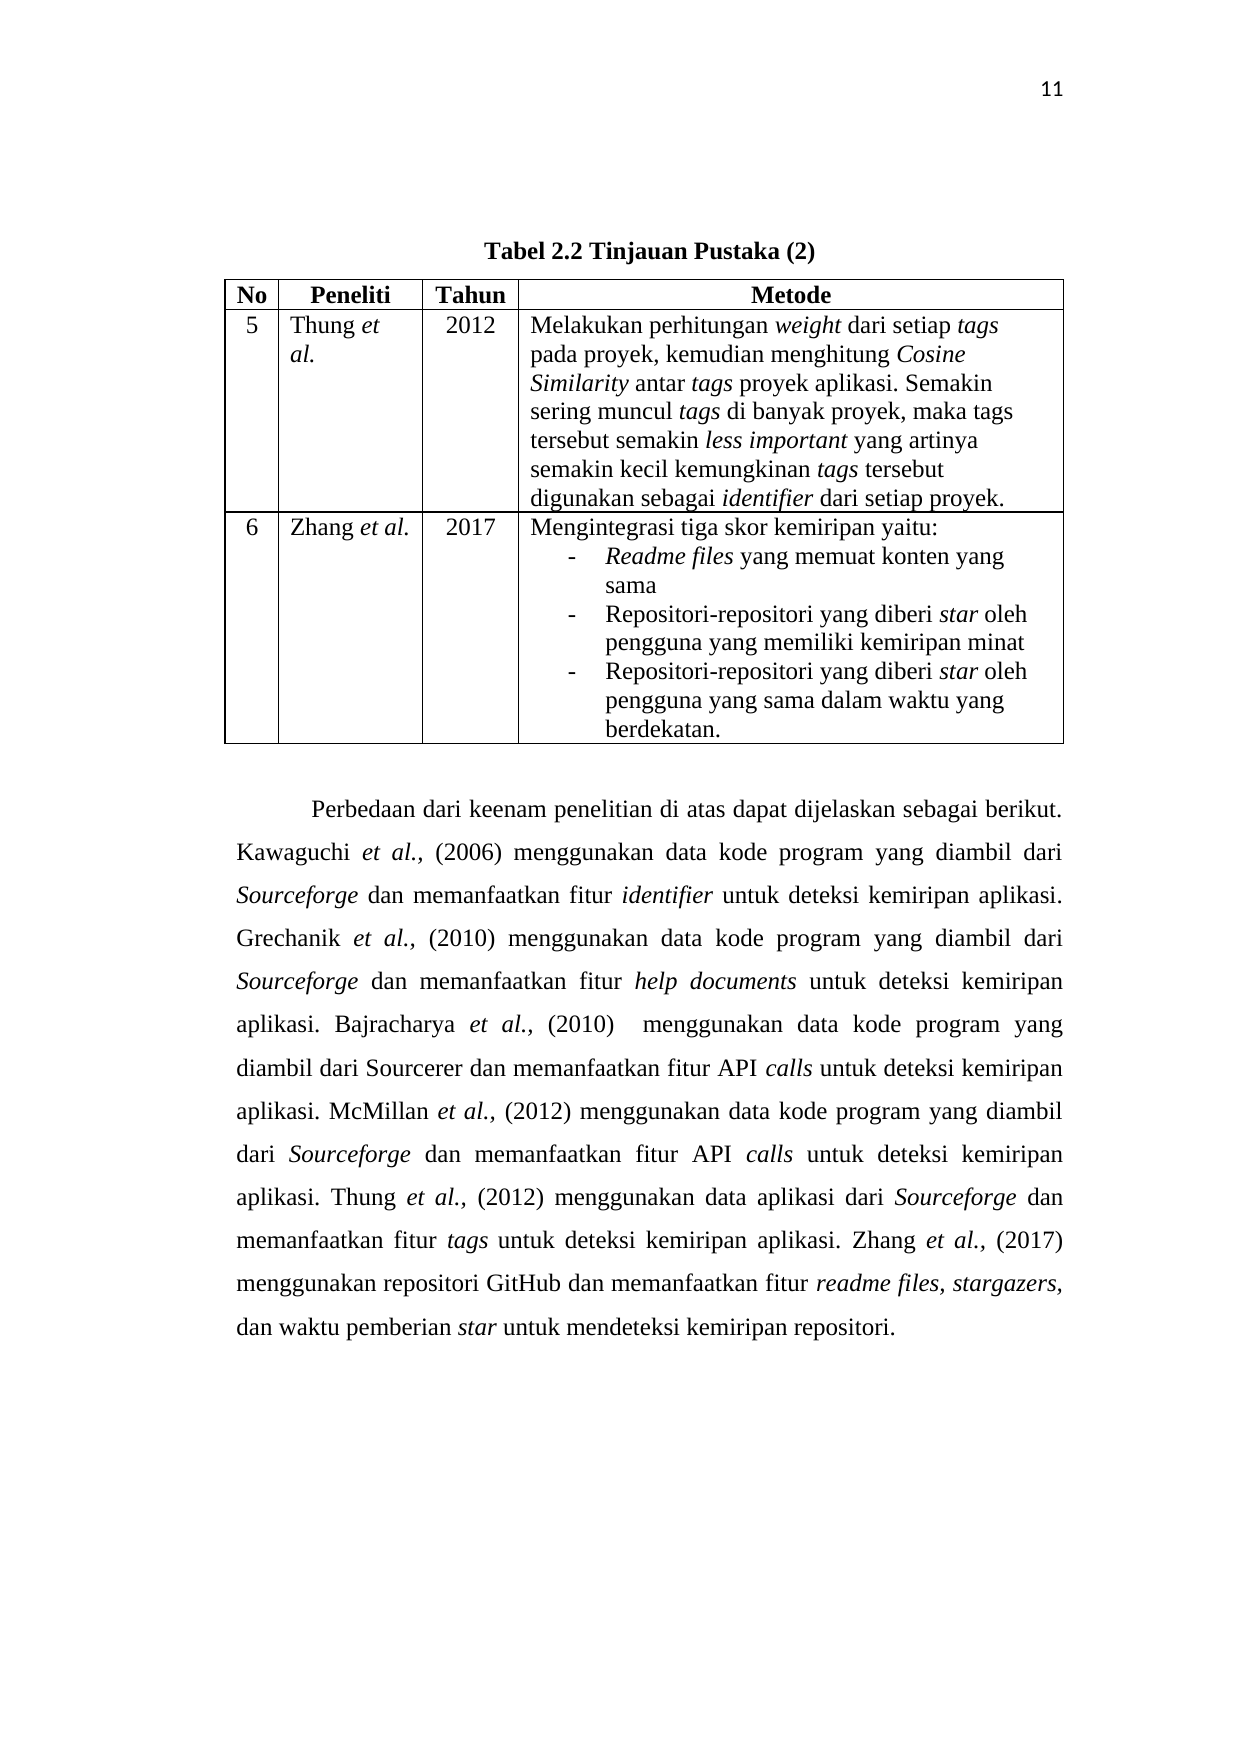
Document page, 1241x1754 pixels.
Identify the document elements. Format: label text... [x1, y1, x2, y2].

text Tabel 2.2 Tinjauan Pustaka (2) [236, 236, 1063, 265]
table_header Tahun [423, 280, 518, 309]
table_cell 5 [226, 310, 278, 511]
table_cell 2017 [423, 513, 518, 742]
table_cell Mengintegrasi tiga skor kemiripan yaitu: Readme files yang memuat konten yang sama Repositori-repositori yang diberi star oleh pengguna yang memiliki kemiripan minat Repositori-repositori yang diberi star oleh pengguna yang sama dalam waktu yang berdekatan. [519, 513, 1063, 742]
table_cell Melakukan perhitungan weight dari setiap tags pada proyek, kemudian menghitung Cosine Similarity antar tags proyek aplikasi. Semakin sering muncul tags di banyak proyek, maka tags tersebut semakin less important yang artinya semakin kecil kemungkinan tags tersebut digunakan sebagai identifier dari setiap proyek. [519, 310, 1063, 511]
table_cell 6 [226, 513, 278, 742]
table_cell 2012 [423, 310, 518, 511]
table_header No [226, 280, 278, 309]
text Perbedaan dari keenam penelitian di atas dapat dijelaskan sebagai berikut. Kawaguchi et al., (2006) menggunakan data kode program yang diambil dari Sourceforge dan memanfaatkan fitur identifier untuk deteksi kemiripan aplikasi. Grechanik et al., (2010) menggunakan data kode program yang diambil dari Sourceforge dan memanfaatkan fitur help documents untuk deteksi kemiripan aplikasi. Bajracharya et al., (2010) menggunakan data kode program yang diambil dari Sourcerer dan memanfaatkan fitur API calls untuk deteksi kemiripan aplikasi. McMillan et al., (2012) menggunakan data kode program yang diambil dari Sourceforge dan memanfaatkan fitur API calls untuk deteksi kemiripan aplikasi. Thung et al., (2012) menggunakan data aplikasi dari Sourceforge dan memanfaatkan fitur tags untuk deteksi kemiripan aplikasi. Zhang et al., (2017) menggunakan repositori GitHub dan memanfaatkan fitur readme files, stargazers, dan waktu pemberian star untuk mendeteksi kemiripan repositori. [236, 794, 1063, 1340]
table_header Metode [519, 280, 1063, 309]
table_header Peneliti [279, 280, 422, 309]
table_cell Thung et al. [279, 310, 422, 511]
table_cell Zhang et al. [279, 513, 422, 742]
